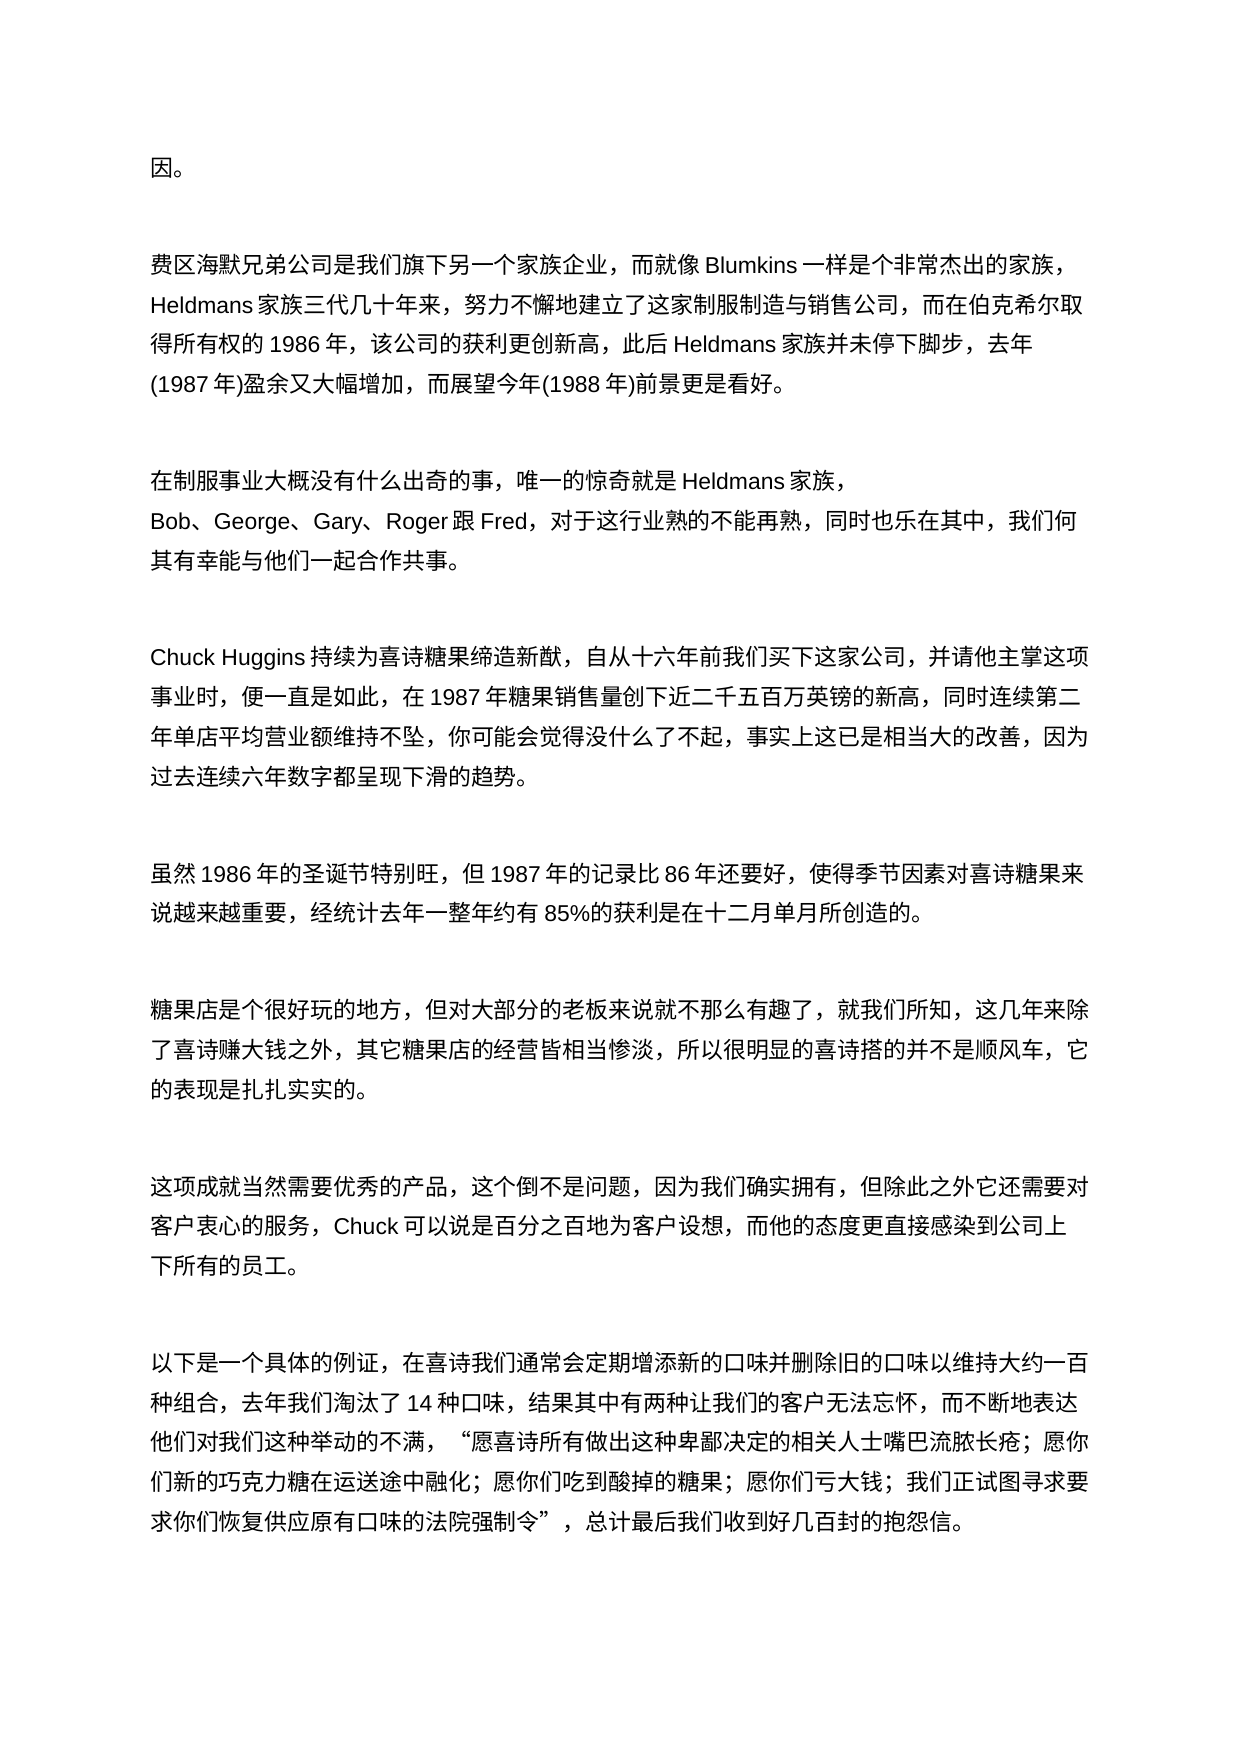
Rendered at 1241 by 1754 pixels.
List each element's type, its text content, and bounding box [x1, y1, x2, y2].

text 这项成就当然需要优秀的产品，这个倒不是问题，因为我们确实拥有，但除此之外它还需要对客户衷心的服务，Chuck可以说是百分之百地为客户设想，而他的态度更直接感染到公司上下所有的员工。 [150, 1168, 1090, 1281]
text Chuck Huggins持续为喜诗糖果缔造新猷，自从十六年前我们买下这家公司，并请他主掌这项事业时，便一直是如此，在1987年糖果销售量创下近二千五百万英镑的新高，同时连续第二年单店平均营业额维持不坠，你可能会觉得没什么了不起，事实上这已是相当大的改善，因为过去连续六年数字都呈现下滑的趋势。 [150, 639, 1090, 792]
text 在制服事业大概没有什么出奇的事，唯一的惊奇就是Heldmans家族，Bob、George、Gary、Roger跟Fred，对于这行业熟的不能再熟，同时也乐在其中，我们何其有幸能与他们一起合作共事。 [150, 463, 1090, 576]
text 费区海默兄弟公司是我们旗下另一个家族企业，而就像Blumkins一样是个非常杰出的家族，Heldmans家族三代几十年来，努力不懈地建立了这家制服制造与销售公司，而在伯克希尔取得所有权的1986年，该公司的获利更创新高，此后Heldmans家族并未停下脚步，去年(1987年)盈余又大幅增加，而展望今年(1988年)前景更是看好。 [150, 247, 1090, 399]
text 虽然1986年的圣诞节特别旺，但1987年的记录比86年还要好，使得季节因素对喜诗糖果来说越来越重要，经统计去年一整年约有85%的获利是在十二月单月所创造的。 [150, 855, 1090, 928]
text 以下是一个具体的例证，在喜诗我们通常会定期增添新的口味并删除旧的口味以维持大约一百种组合，去年我们淘汰了14种口味，结果其中有两种让我们的客户无法忘怀，而不断地表达他们对我们这种举动的不满，“愿喜诗所有做出这种卑鄙决定的相关人士嘴巴流脓长疮；愿你们新的巧克力糖在运送途中融化；愿你们吃到酸掉的糖果；愿你们亏大钱；我们正试图寻求要求你们恢复供应原有口味的法院强制令”，总计最后我们收到好几百封的抱怨信。 [150, 1345, 1090, 1537]
text 糖果店是个很好玩的地方，但对大部分的老板来说就不那么有趣了，就我们所知，这几年来除了喜诗赚大钱之外，其它糖果店的经营皆相当惨淡，所以很明显的喜诗搭的并不是顺风车，它的表现是扎扎实实的。 [150, 992, 1090, 1105]
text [150, 150, 1090, 183]
